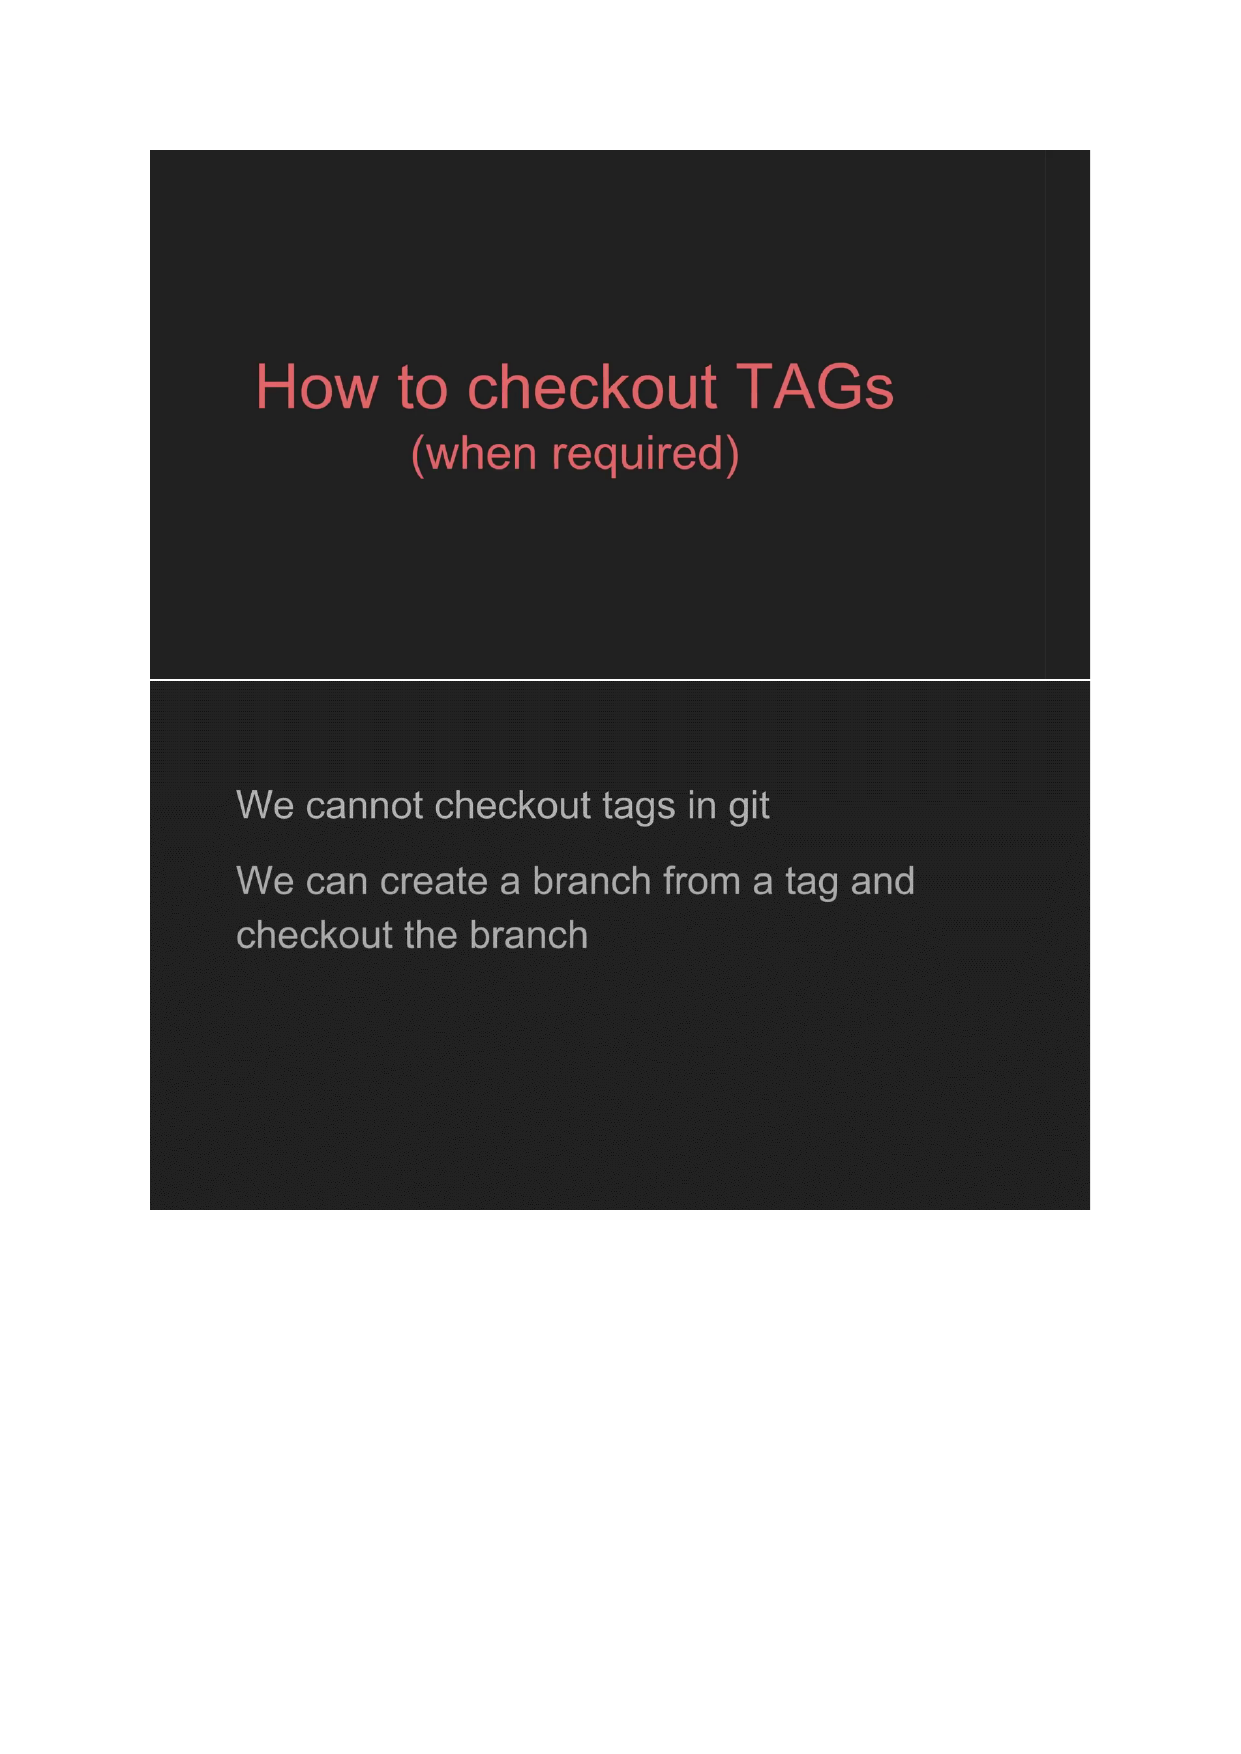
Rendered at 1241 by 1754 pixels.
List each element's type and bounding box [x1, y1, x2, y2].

picture [150, 681, 1091, 1210]
picture [150, 150, 1091, 679]
